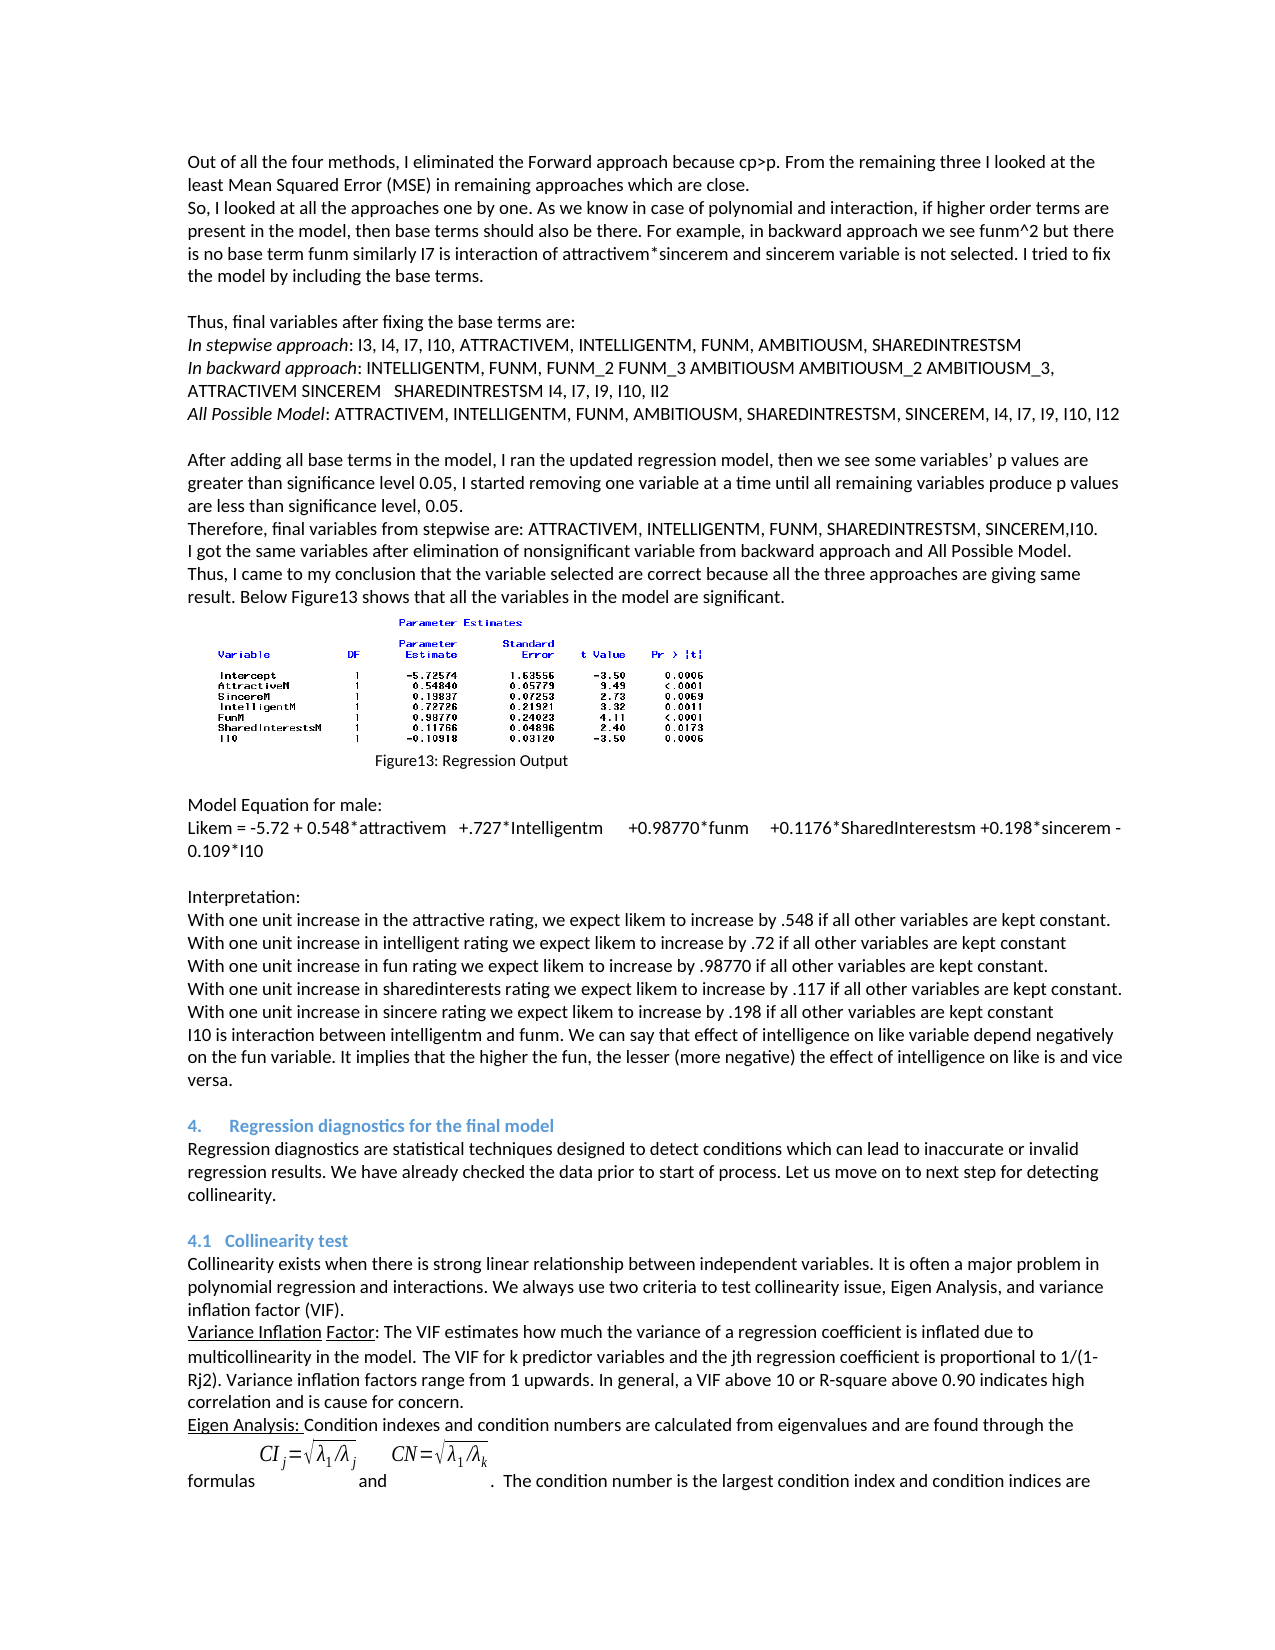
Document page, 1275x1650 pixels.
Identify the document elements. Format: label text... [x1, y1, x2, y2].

text With one unit increase in sincere rating we expect likem to increase by .198 if all other variables are kept constant [187, 1000, 1125, 1023]
text So, I looked at all the approaches one by one. As we know in case of polynomial and interaction, if higher order terms are present in the model, then base terms should also be there. For example, in backward approach we see funm^2 but there is no base term funm similarly I7 is interaction of attractivem*sincerem and sincerem variable is not selected. I tried to fix the model by including the base terms. [187, 196, 1125, 287]
text With one unit increase in sharedinterests rating we expect likem to increase by .117 if all other variables are kept constant. [187, 977, 1125, 1000]
text Collinearity exists when there is strong linear relationship between independent variables. It is often a major problem in polynomial regression and interactions. We always use two criteria to test collinearity issue, Eigen Analysis, and variance inflation factor (VIF). [187, 1252, 1125, 1321]
text Variance Inflation Factor: The VIF estimates how much the variance of a regression coefficient is inflated due to multicollinearity in the model. The VIF for k predictor variables and the jth regression coefficient is proportional to 1/(1-Rj2). Variance inflation factors range from 1 upwards. In general, a VIF above 10 or R-square above 0.90 indicates high correlation and is cause for concern. [187, 1321, 1125, 1414]
text Interpretation: [187, 885, 1125, 908]
text Likem = -5.72 + 0.548*attractivem +.727*Intelligentm +0.98770*funm +0.1176*SharedInterestsm +0.198*sincerem -0.109*I10 [187, 817, 1125, 862]
text Model Equation for male: [187, 794, 1125, 817]
text Out of all the four methods, I eliminated the Forward approach because cp>p. From the remaining three I looked at the least Mean Squared Error (MSE) in remaining approaches which are close. [187, 150, 1125, 196]
text With one unit increase in intelligent rating we expect likem to increase by .72 if all other variables are kept constant [187, 931, 1125, 954]
text In backward approach: INTELLIGENTM, FUNM, FUNM_2 FUNM_3 AMBITIOUSM AMBITIOUSM_2 AMBITIOUSM_3, ATTRACTIVEM SINCEREM SHAREDINTRESTSM I4, I7, I9, I10, II2 [187, 356, 1125, 402]
text 4.1 Collinearity test [187, 1229, 1125, 1252]
text Therefore, final variables from stepwise are: ATTRACTIVEM, INTELLIGENTM, FUNM, SHAREDINTRESTSM, SINCEREM,I10. [187, 517, 1125, 539]
picture [187, 608, 735, 751]
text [187, 1414, 1125, 1493]
text I got the same variables after elimination of nonsignificant variable from backward approach and All Possible Model. [187, 539, 1125, 562]
text Thus, I came to my conclusion that the variable selected are correct because all the three approaches are giving same result. Below Figure13 shows that all the variables in the model are significant. [187, 562, 1125, 608]
text Figure13: Regression Output [187, 750, 1125, 771]
text I10 is interaction between intelligentm and funm. We can say that effect of intelligence on like variable depend negatively on the fun variable. It implies that the higher the fun, the lesser (more negative) the effect of intelligence on like is and vice versa. [187, 1023, 1125, 1092]
text All Possible Model: ATTRACTIVEM, INTELLIGENTM, FUNM, AMBITIOUSM, SHAREDINTRESTSM, SINCEREM, I4, I7, I9, I10, I12 [187, 402, 1125, 425]
list Regression diagnostics for the final model [187, 1114, 1125, 1137]
text Thus, final variables after fixing the base terms are: [187, 310, 1125, 333]
text After adding all base terms in the model, I ran the updated regression model, then we see some variables’ p values are greater than significance level 0.05, I started removing one variable at a time until all remaining variables produce p values are less than significance level, 0.05. [187, 448, 1125, 517]
text Regression diagnostics are statistical techniques designed to detect conditions which can lead to inaccurate or invalid regression results. We have already checked the data prior to start of process. Let us move on to next step for detecting collinearity. [187, 1137, 1125, 1206]
text In stepwise approach: I3, I4, I7, I10, ATTRACTIVEM, INTELLIGENTM, FUNM, AMBITIOUSM, SHAREDINTRESTSM [187, 333, 1125, 356]
text With one unit increase in the attractive rating, we expect likem to increase by .548 if all other variables are kept constant. [187, 908, 1125, 931]
text With one unit increase in fun rating we expect likem to increase by .98770 if all other variables are kept constant. [187, 954, 1125, 977]
